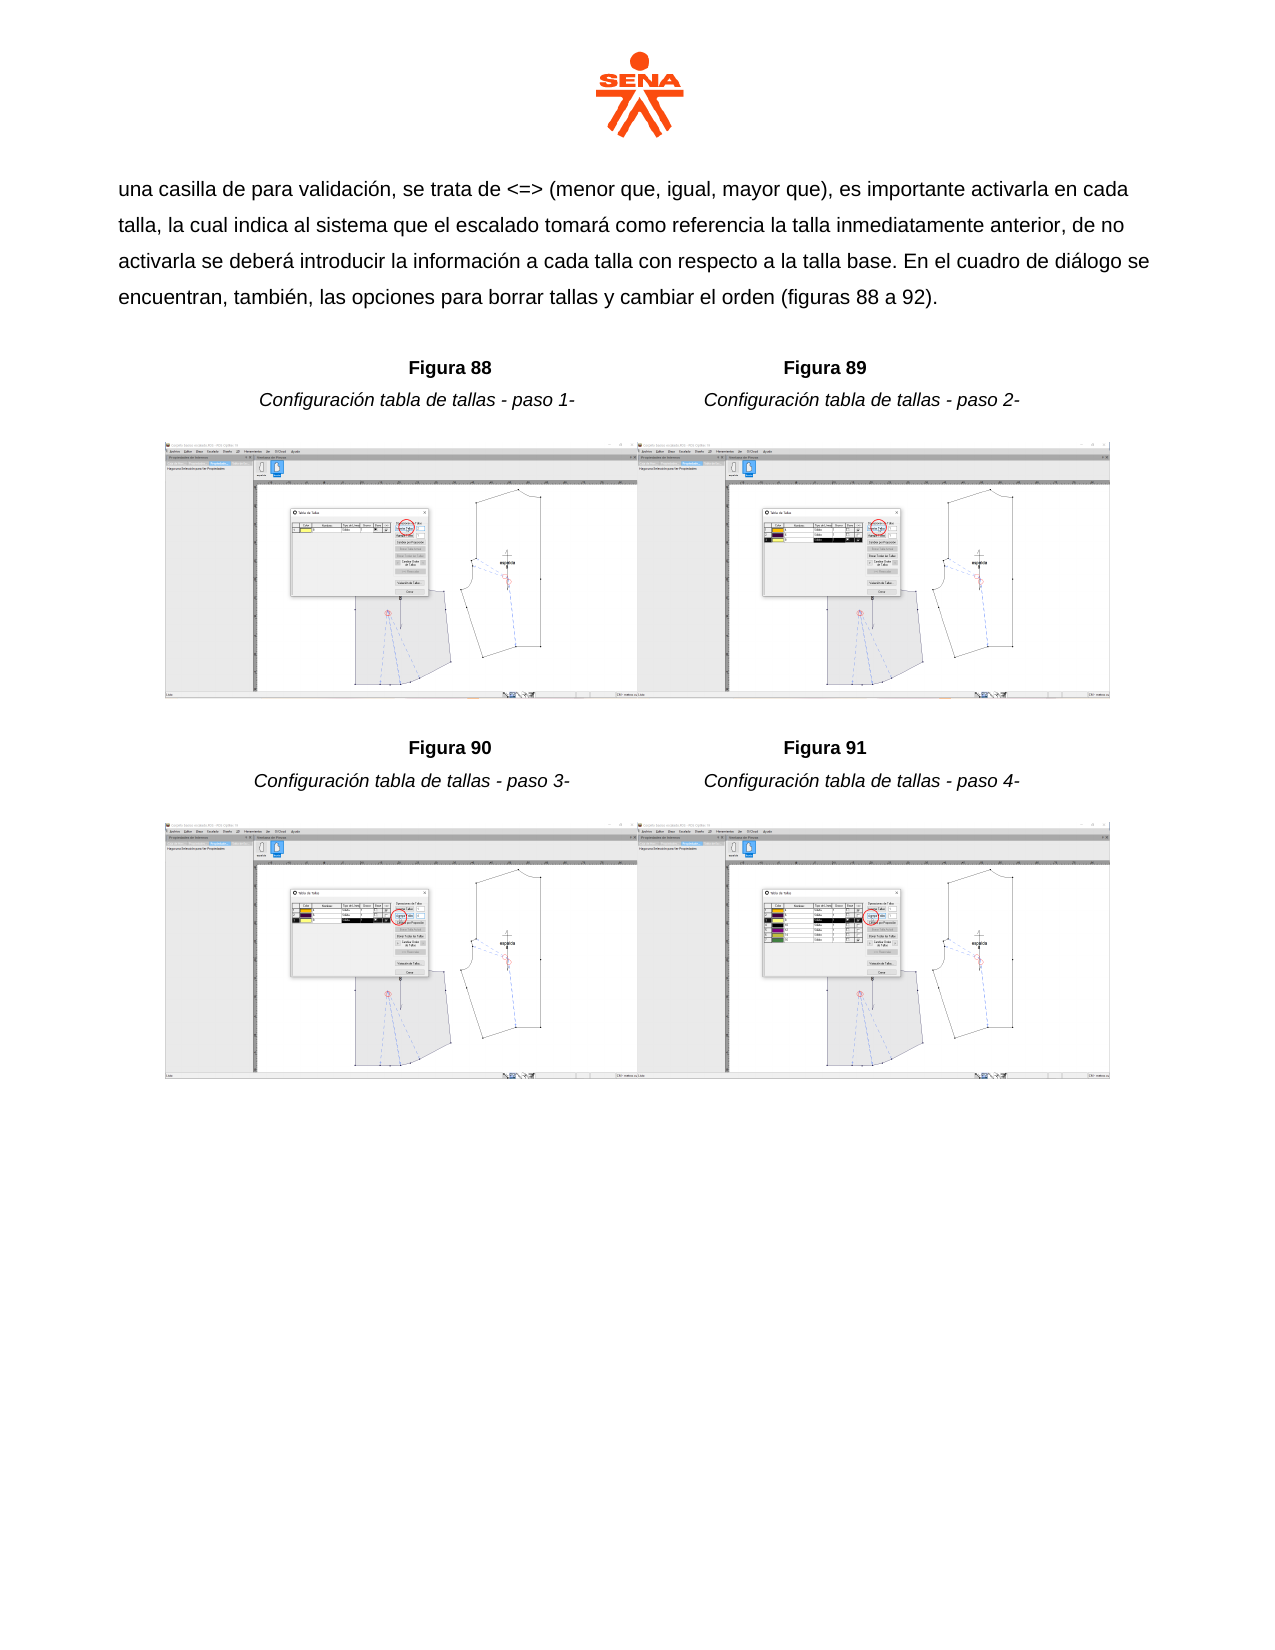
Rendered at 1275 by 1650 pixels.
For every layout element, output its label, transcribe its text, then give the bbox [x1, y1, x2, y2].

text Figura 88 Figura 89 Configuración tabla de tallas - paso 1- Configuración tabla de tallas - paso 2- [118, 357, 1157, 411]
picture [165, 822, 1110, 1079]
picture [585, 48, 690, 142]
text Figura 90 Figura 91 Configuración tabla de tallas - paso 3- Configuración tabla de tallas - paso 4- [118, 737, 1157, 791]
picture [165, 442, 1110, 699]
